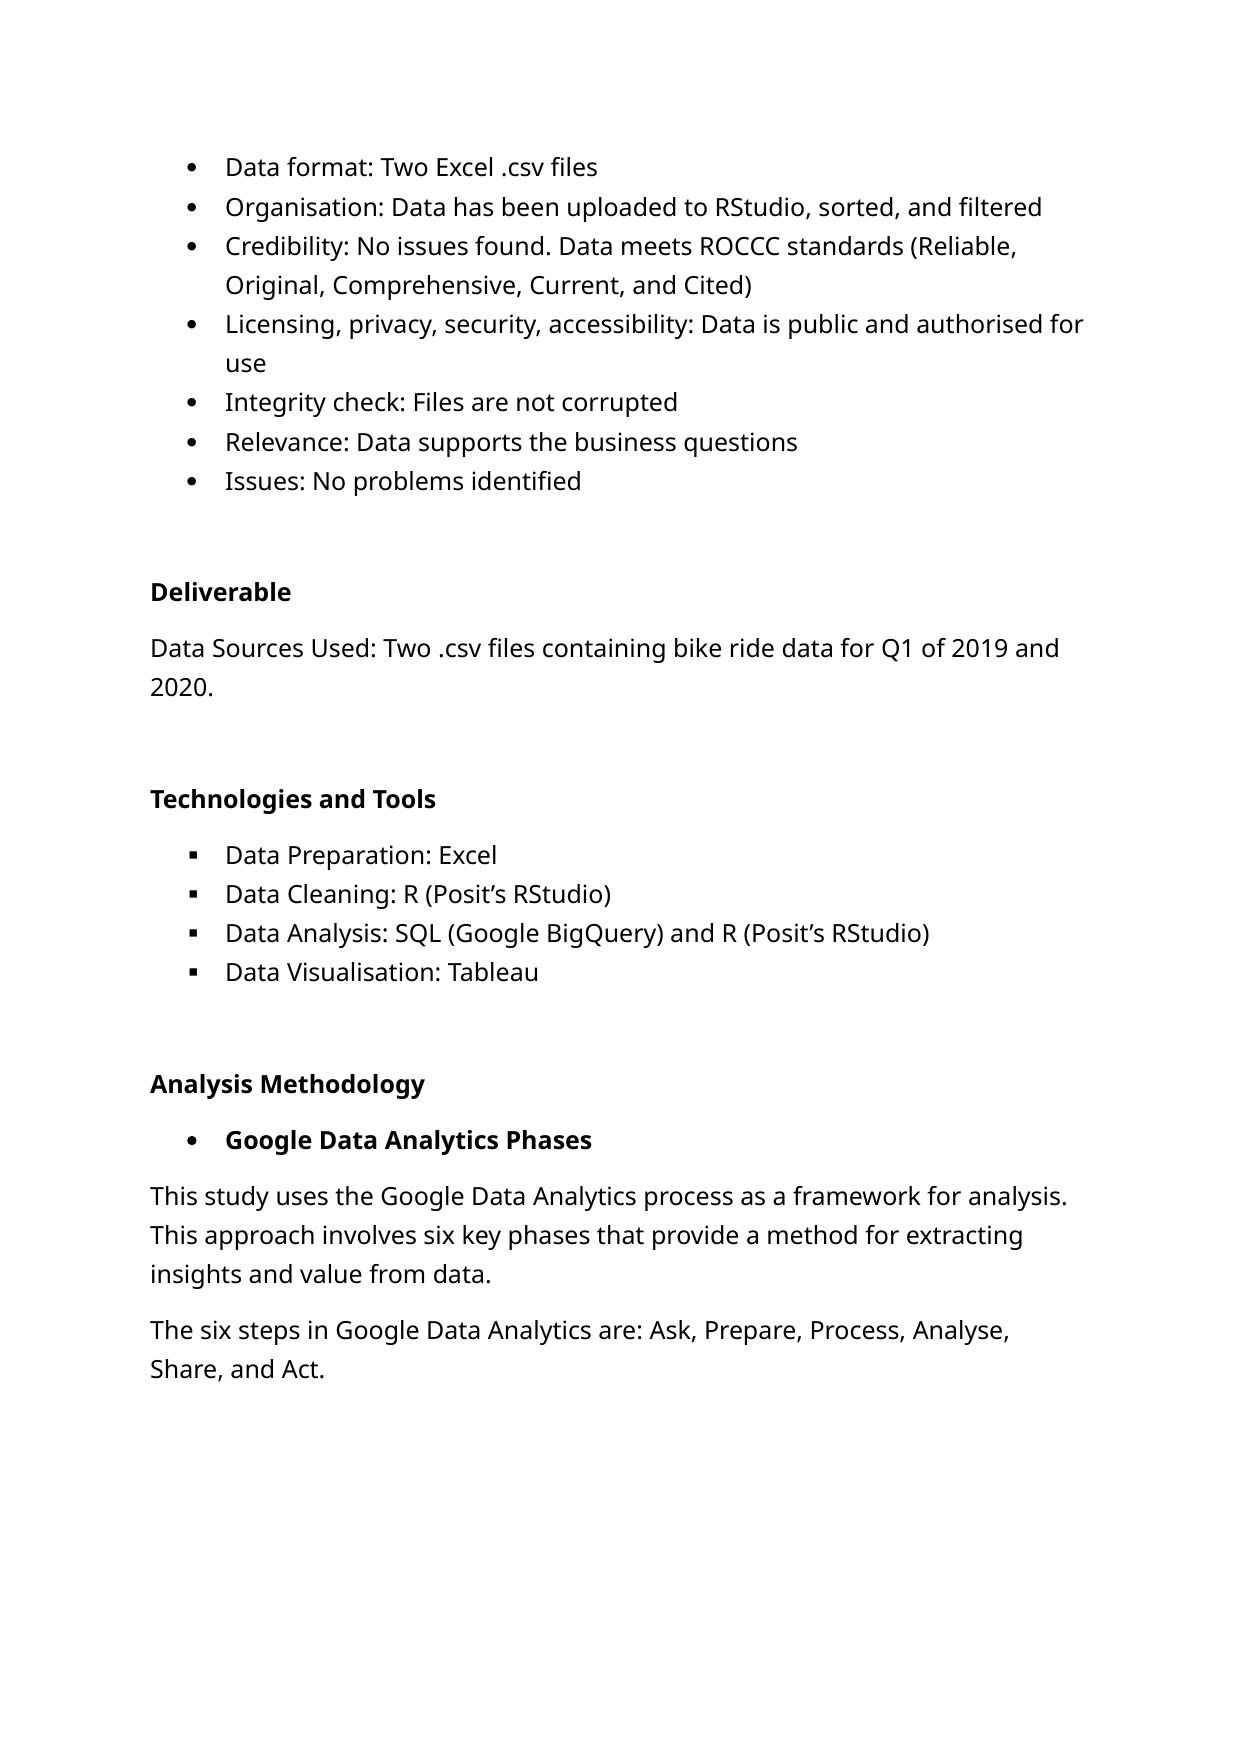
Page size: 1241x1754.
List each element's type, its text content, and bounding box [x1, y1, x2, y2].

text This study uses the Google Data Analytics process as a framework for analysis. This approach involves six key phases that provide a method for extracting insights and value from data. [150, 1178, 1090, 1291]
text Technologies and Tools [150, 782, 1090, 816]
list Data Preparation: Excel [187, 837, 1090, 872]
list Data Visualisation: Tableau [187, 955, 1090, 989]
list Organisation: Data has been uploaded to RStudio, sorted, and filtered [187, 189, 1090, 223]
text Deliverable [150, 575, 1090, 609]
text Analysis Methodology [150, 1067, 1090, 1101]
text Data Sources Used: Two .csv files containing bike ride data for Q1 of 2019 and 2020. [150, 631, 1090, 704]
list Data Cleaning: R (Posit’s RStudio) [187, 877, 1090, 911]
list Relevance: Data supports the business questions [187, 424, 1090, 458]
list Licensing, privacy, security, accessibility: Data is public and authorised for use [187, 307, 1090, 380]
text The six steps in Google Data Analytics are: Ask, Prepare, Process, Analyse, Share, and Act. [150, 1312, 1090, 1386]
list Data Analysis: SQL (Google BigQuery) and R (Posit’s RStudio) [187, 916, 1090, 950]
list Google Data Analytics Phases [187, 1122, 1090, 1157]
list Integrity check: Files are not corrupted [187, 385, 1090, 419]
list Issues: No problems identified [187, 463, 1090, 497]
list Credibility: No issues found. Data meets ROCCC standards (Reliable, Original, Comprehensive, Current, and Cited) [187, 228, 1090, 302]
list Data format: Two Excel .csv files [187, 150, 1090, 184]
